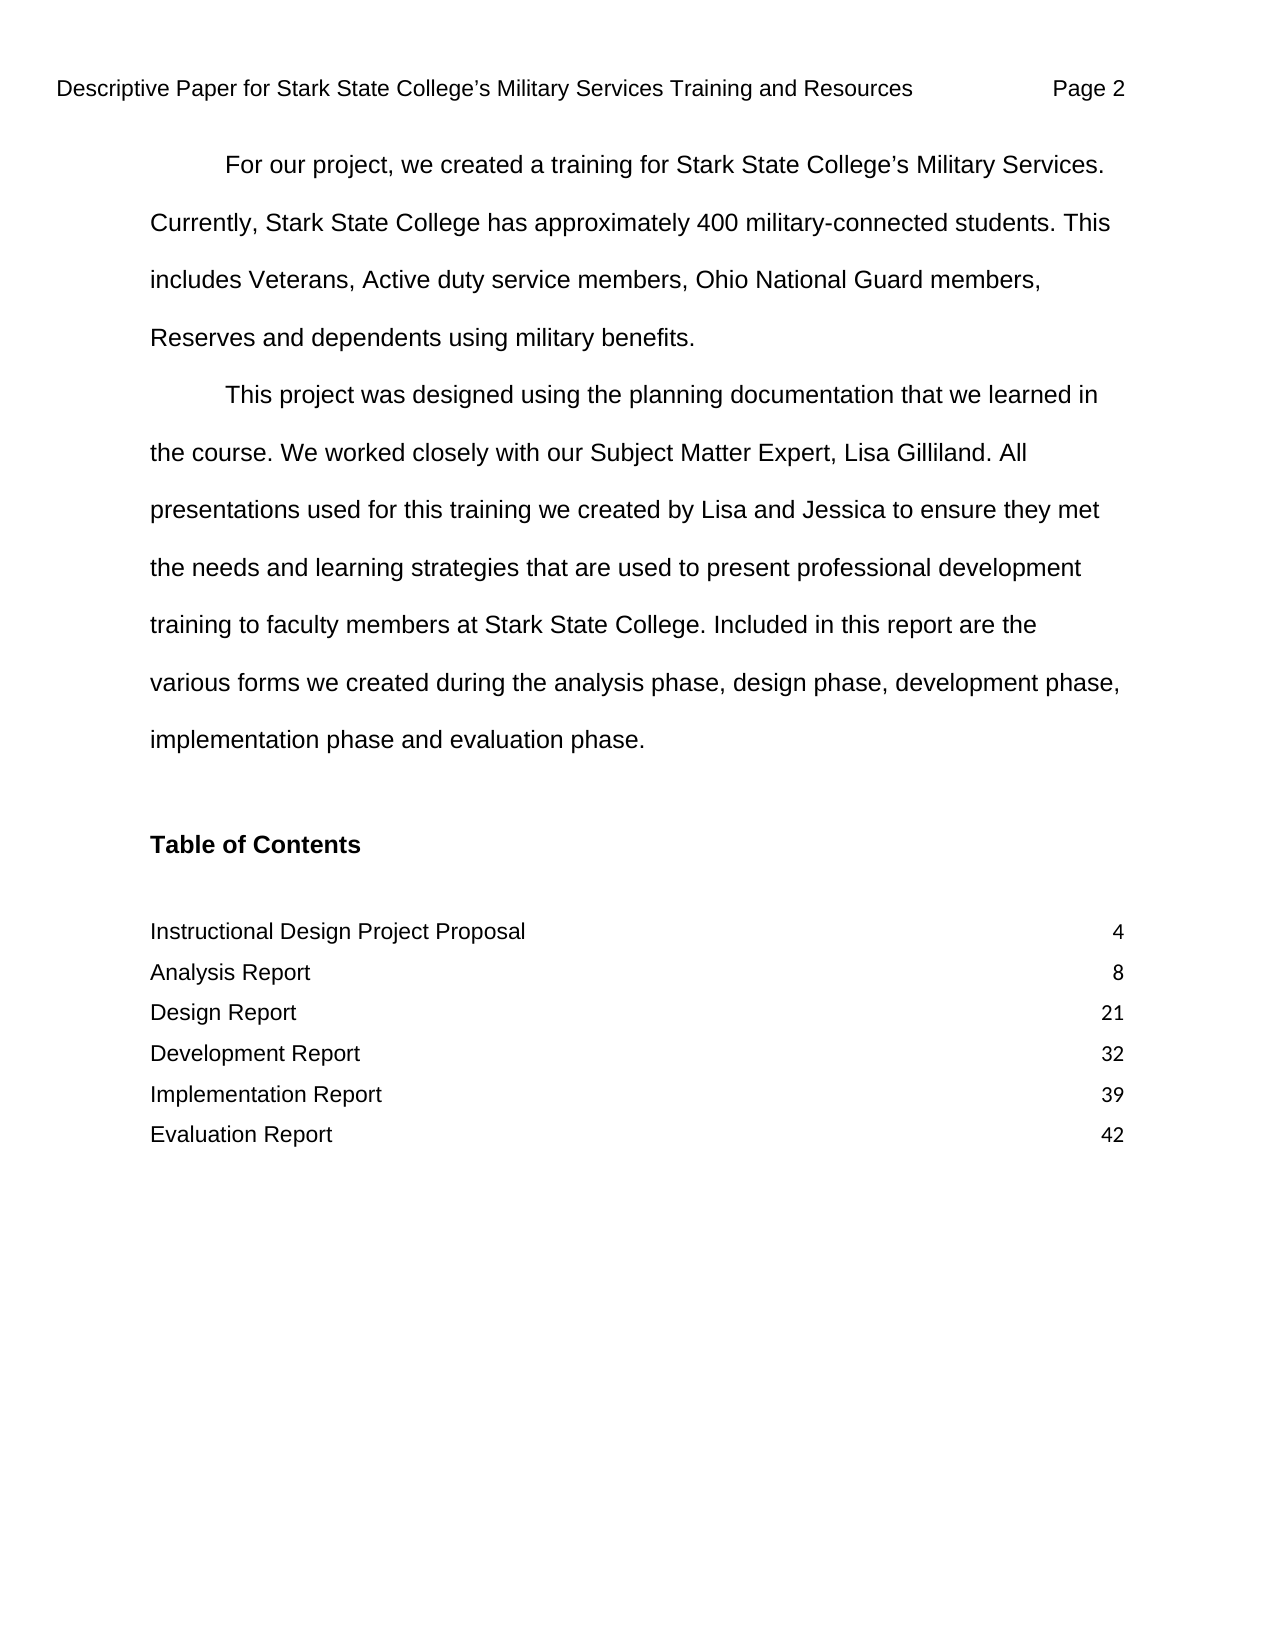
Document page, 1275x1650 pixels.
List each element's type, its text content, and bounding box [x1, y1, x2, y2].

text For our project, we created a training for Stark State College’s Military Services. Currently, Stark State College has approximately 400 military-connected students. This includes Veterans, Active duty service members, Ohio National Guard members, Reserves and dependents using military benefits. [150, 150, 1125, 351]
text This project was designed using the planning documentation that we learned in the course. We worked closely with our Subject Matter Expert, Lisa Gilliland. All presentations used for this training we created by Lisa and Jessica to ensure they met the needs and learning strategies that are used to present professional development training to faculty members at Stark State College. Included in this report are the various forms we created during the analysis phase, design phase, development phase, implementation phase and evaluation phase. [150, 380, 1125, 754]
text Table of Contents [150, 830, 1125, 859]
